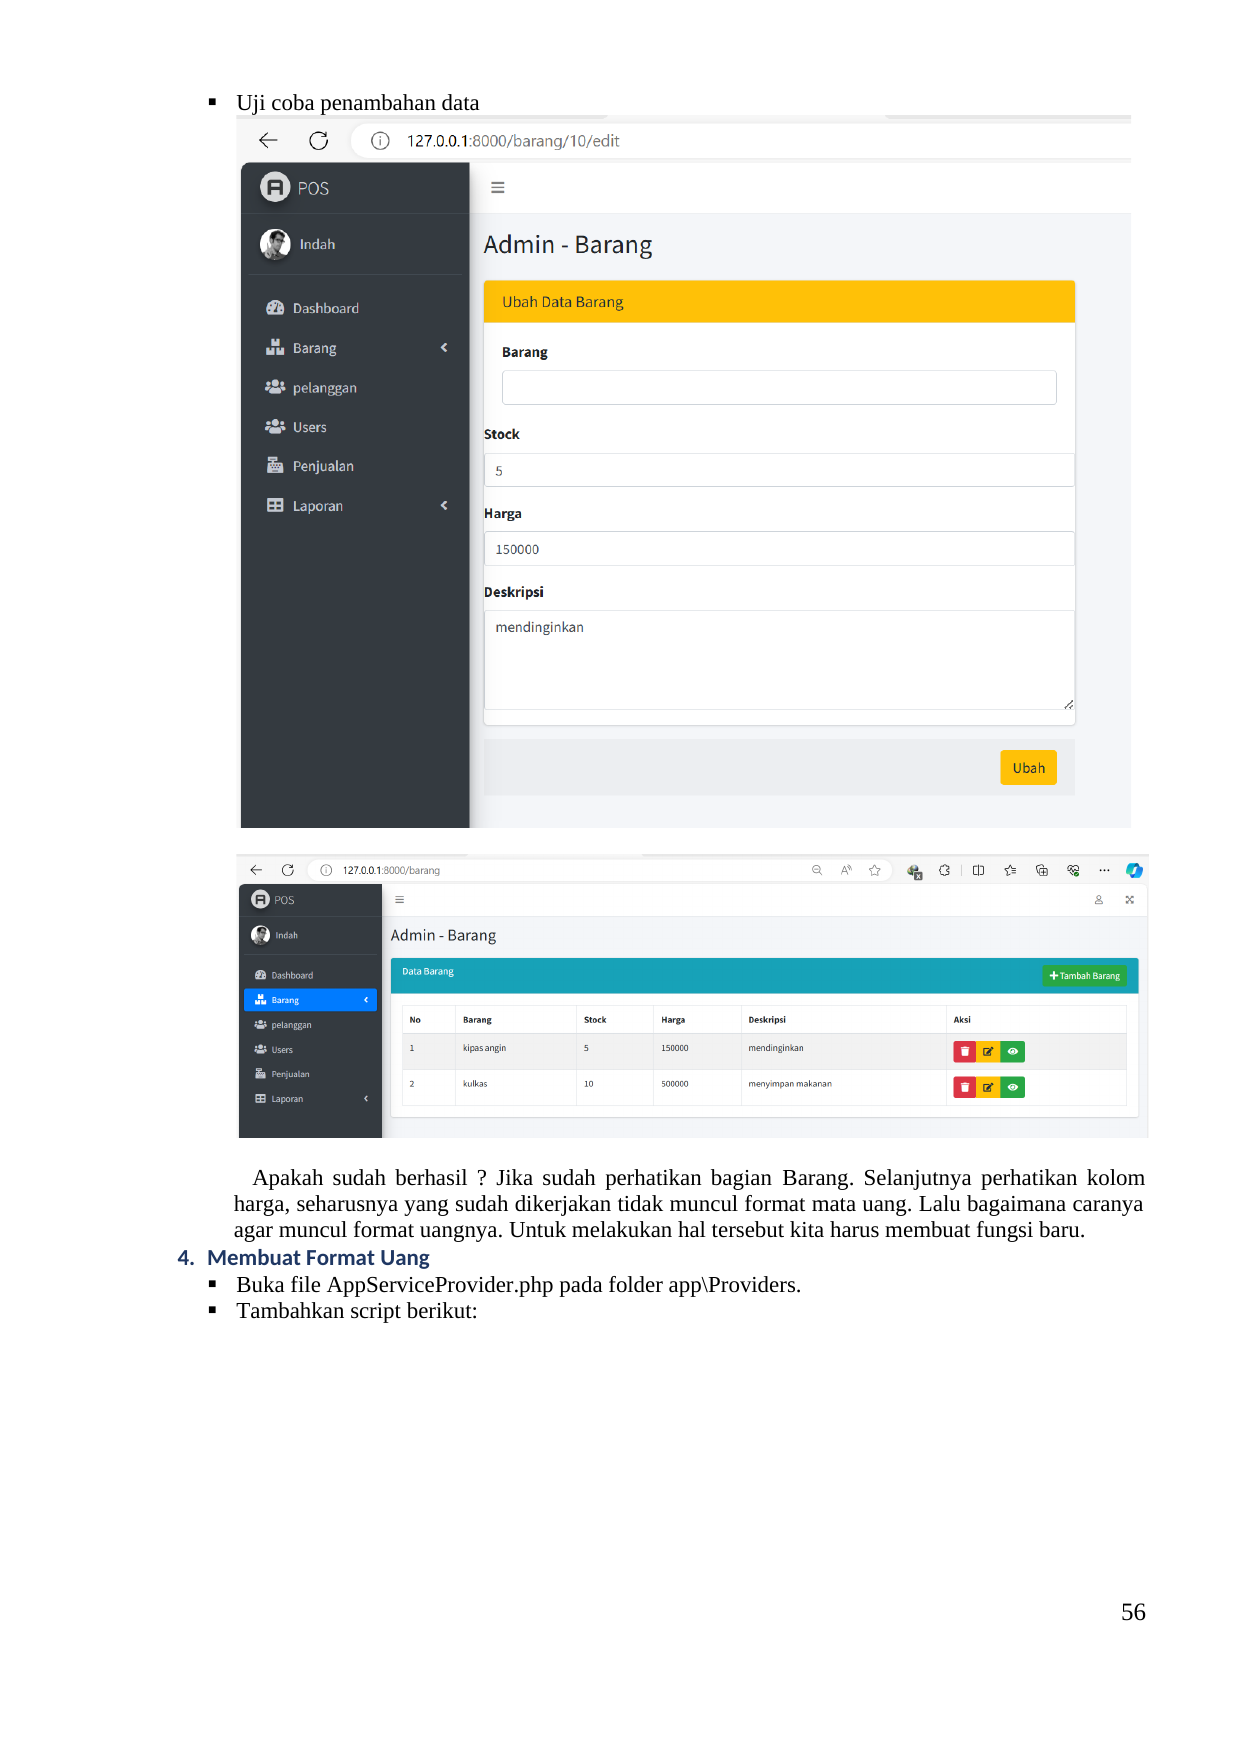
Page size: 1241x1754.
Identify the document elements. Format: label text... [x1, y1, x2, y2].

list Tambahkan script berikut: [207, 1297, 1146, 1323]
list Buka file AppServiceProvider.php pada folder app\Providers. [207, 1271, 1146, 1297]
picture [236, 854, 1149, 1138]
list Uji coba penambahan data [207, 89, 1146, 115]
text Apakah sudah berhasil ? Jika sudah perhatikan bagian Barang. Selanjutnya perhatikan kolom harga, seharusnya yang sudah dikerjakan tidak muncul format mata uang. Lalu bagaimana caranya agar muncul format uangnya. Untuk melakukan hal tersebut kita harus membuat fungsi baru. [233, 1164, 1146, 1243]
subtitle Membuat Format Uang [177, 1243, 1146, 1271]
picture [236, 115, 1132, 828]
